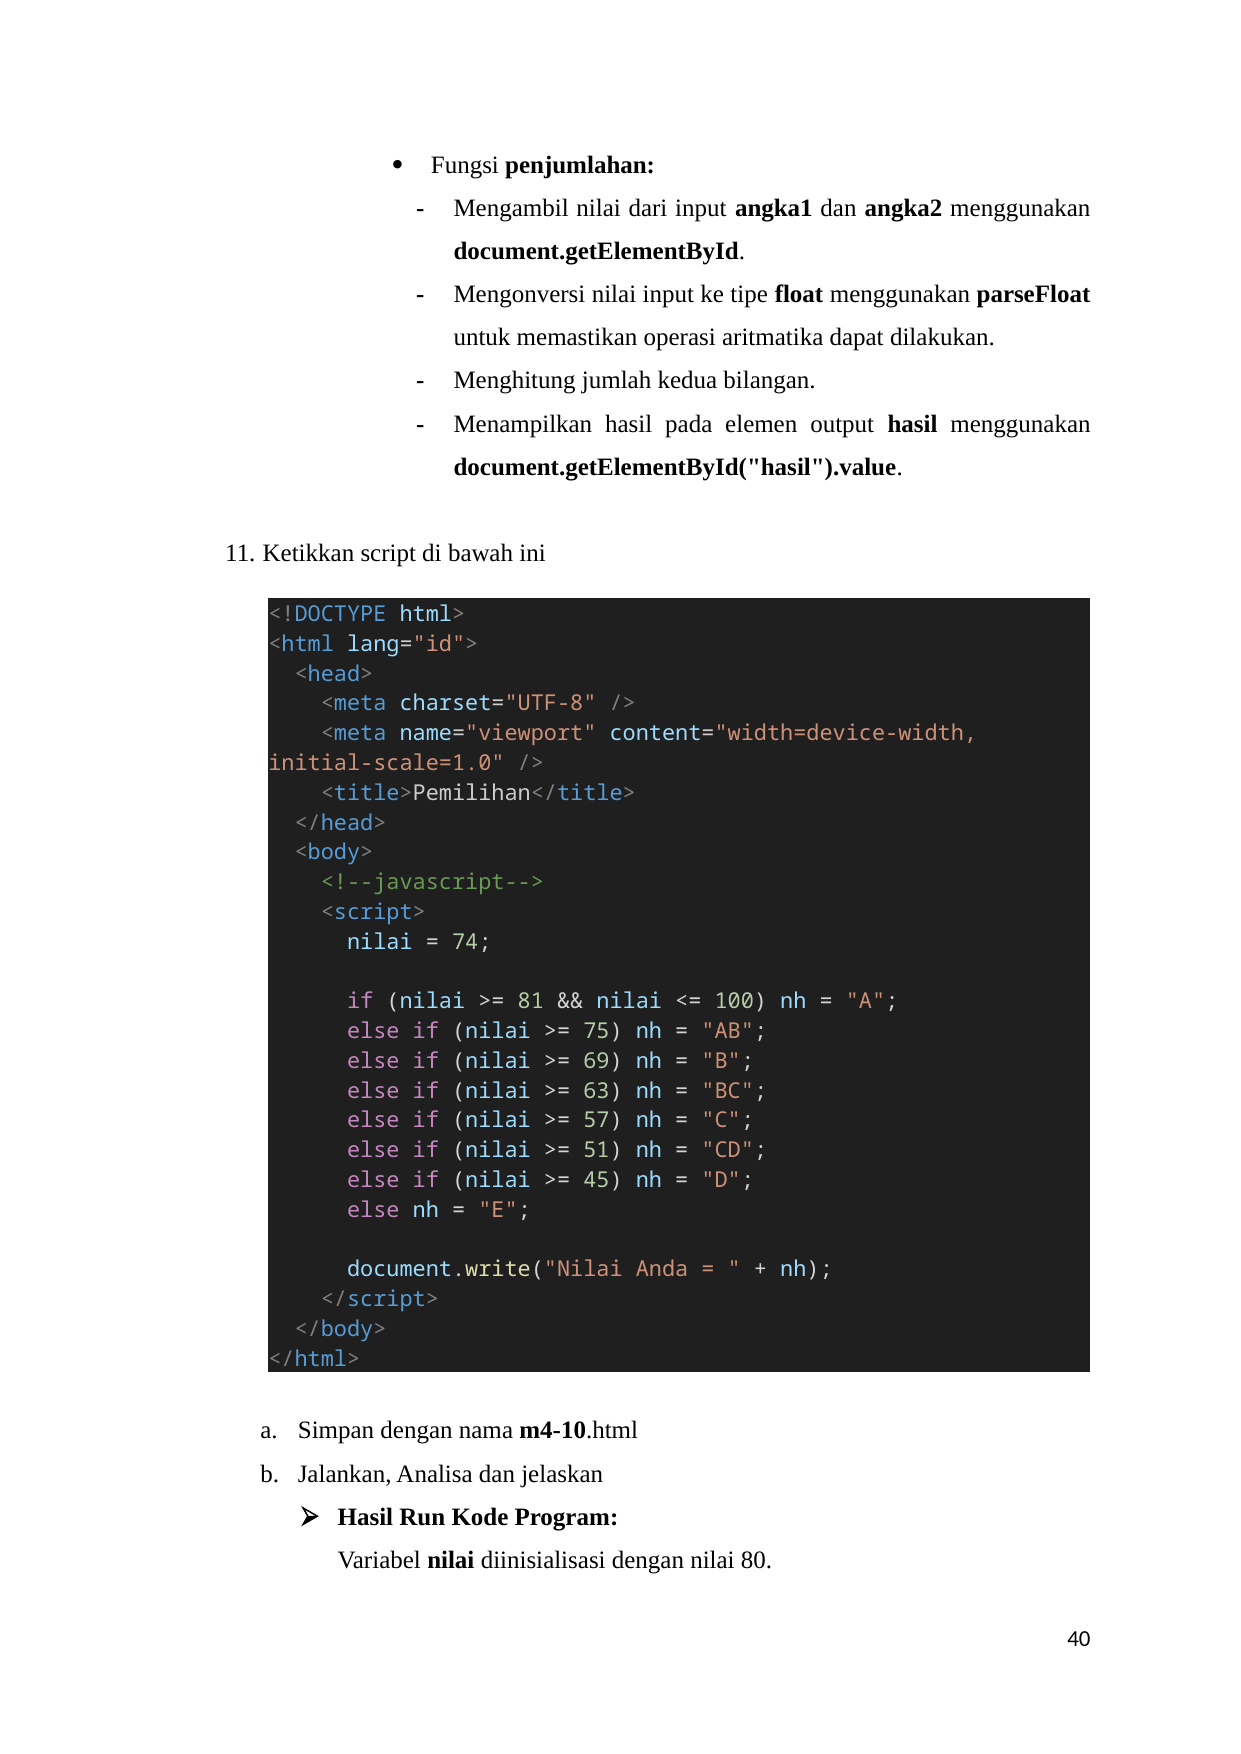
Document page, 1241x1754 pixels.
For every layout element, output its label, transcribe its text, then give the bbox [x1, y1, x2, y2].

text else if (nilai >= 69) nh = "B"; [268, 1045, 1090, 1074]
list Mengonversi nilai input ke tipe float menggunakan parseFloat untuk memastikan operasi aritmatika dapat dilakukan. [416, 279, 1090, 351]
list Menghitung jumlah kedua bilangan. [416, 366, 1090, 394]
text </head> [268, 806, 1090, 836]
text else if (nilai >= 63) nh = "BC"; [268, 1074, 1090, 1104]
text document.write("Nilai Anda = " + nh); [268, 1253, 1090, 1283]
text else if (nilai >= 45) nh = "D"; [268, 1164, 1090, 1194]
text else nh = "E"; [268, 1194, 1090, 1223]
text if (nilai >= 81 && nilai <= 100) nh = "A"; [268, 985, 1090, 1015]
list Hasil Run Kode Program: [300, 1502, 1090, 1531]
text </html> [268, 1343, 1090, 1372]
text else if (nilai >= 51) nh = "CD"; [268, 1134, 1090, 1164]
text else if (nilai >= 57) nh = "C"; [268, 1104, 1090, 1134]
text else if (nilai >= 75) nh = "AB"; [268, 1015, 1090, 1045]
text <meta name="viewport" content="width=device-width, initial-scale=1.0" /> [268, 717, 1090, 777]
text <!DOCTYPE html> [268, 598, 1090, 628]
text </body> [268, 1313, 1090, 1343]
text <script> [268, 896, 1090, 926]
list Menampilkan hasil pada elemen output hasil menggunakan document.getElementById("hasil").value. [416, 409, 1090, 481]
text <html lang="id"> [268, 628, 1090, 657]
text nilai = 74; [268, 926, 1090, 955]
text </script> [268, 1283, 1090, 1313]
text <body> [268, 836, 1090, 866]
list Fungsi penjumlahan: [393, 150, 1090, 179]
list Ketikkan script di bawah ini [225, 538, 1090, 567]
list Jalankan, Analisa dan jelaskan [260, 1459, 1090, 1487]
text <!--javascript--> [268, 866, 1090, 896]
list Simpan dengan nama m4-10.html [260, 1416, 1090, 1444]
list Variabel nilai diinisialisasi dengan nilai 80. [337, 1545, 1090, 1574]
text <meta charset="UTF-8" /> [268, 687, 1090, 717]
text <head> [268, 657, 1090, 687]
list Mengambil nilai dari input angka1 dan angka2 menggunakan document.getElementById. [416, 193, 1090, 265]
text <title>Pemilihan</title> [268, 777, 1090, 806]
